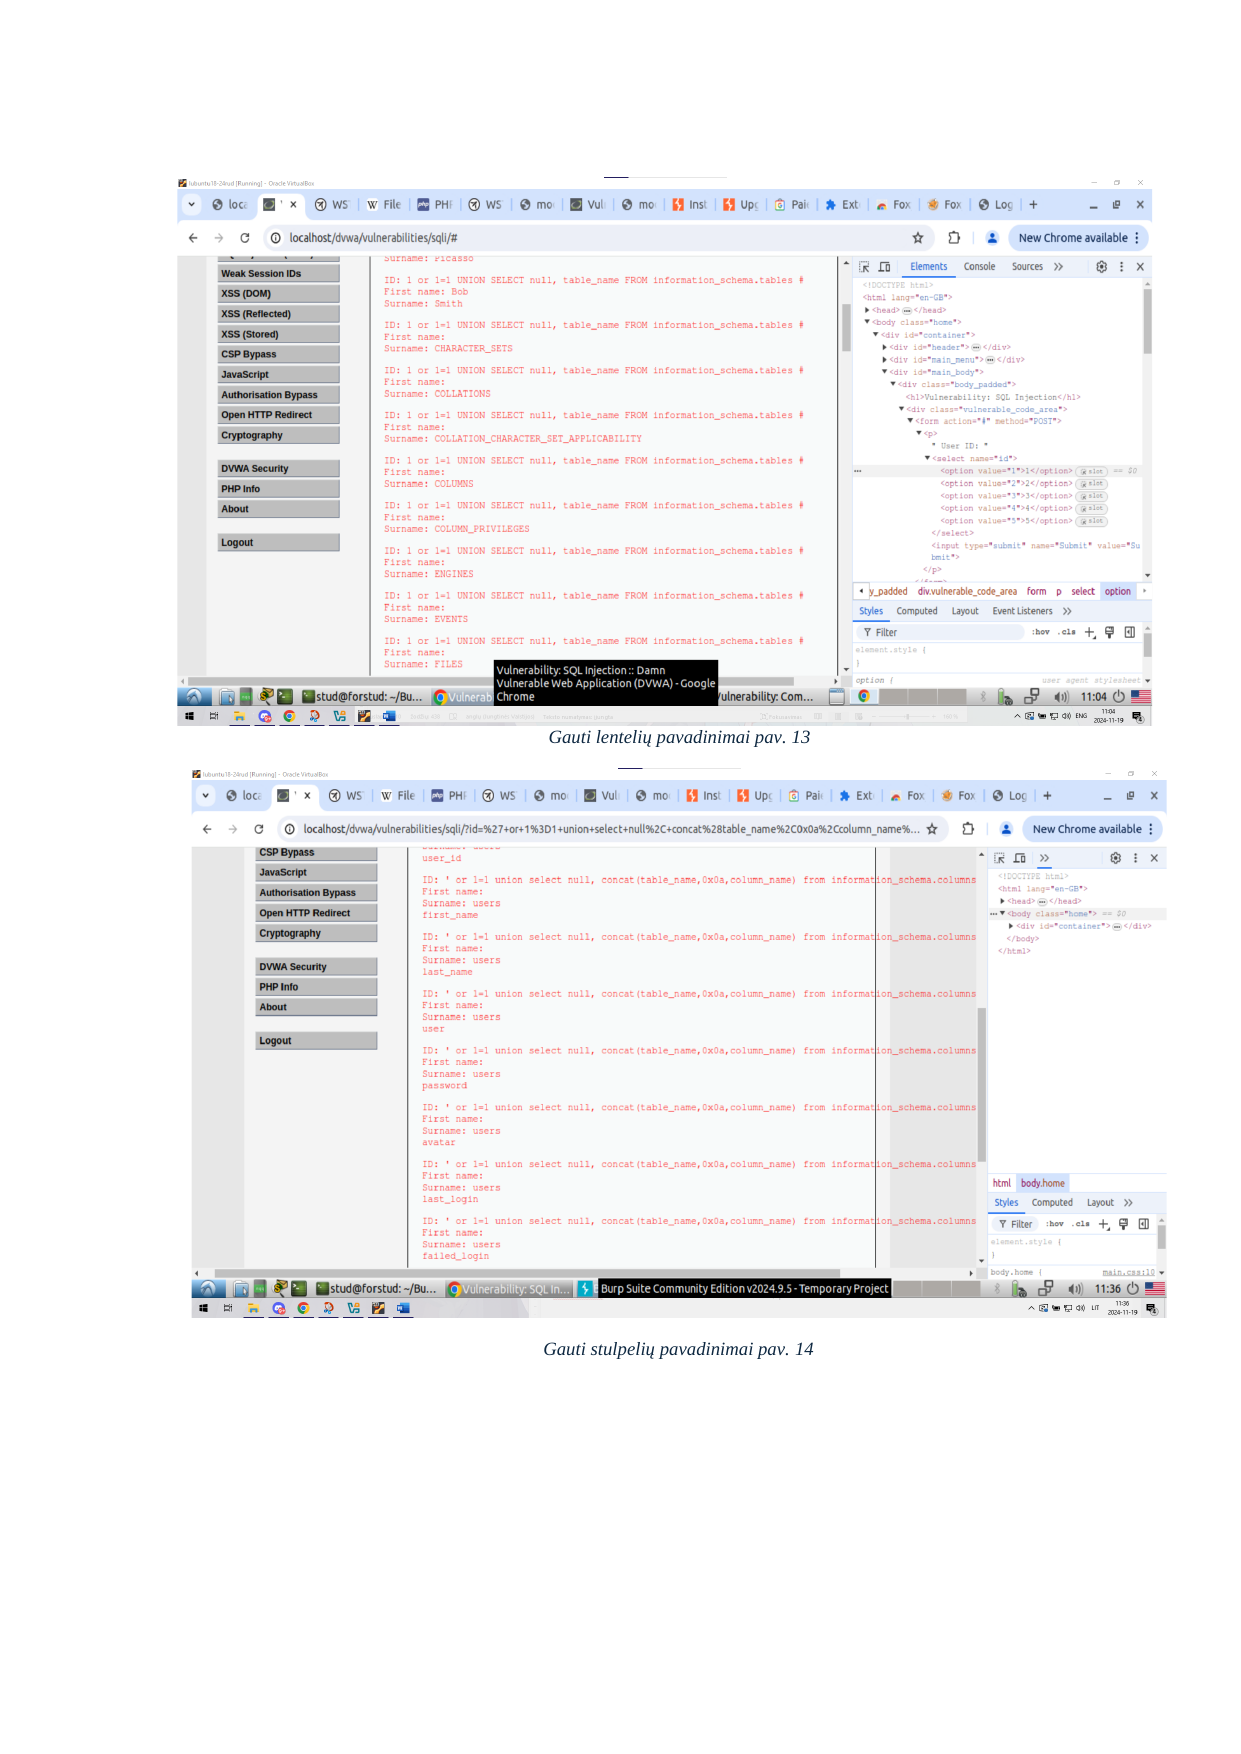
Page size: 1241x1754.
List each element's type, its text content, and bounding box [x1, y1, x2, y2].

picture [191, 768, 1167, 1318]
text Gauti stulpelių pavadinimai pav. 14 [177, 1338, 1181, 1359]
picture [177, 177, 1153, 726]
